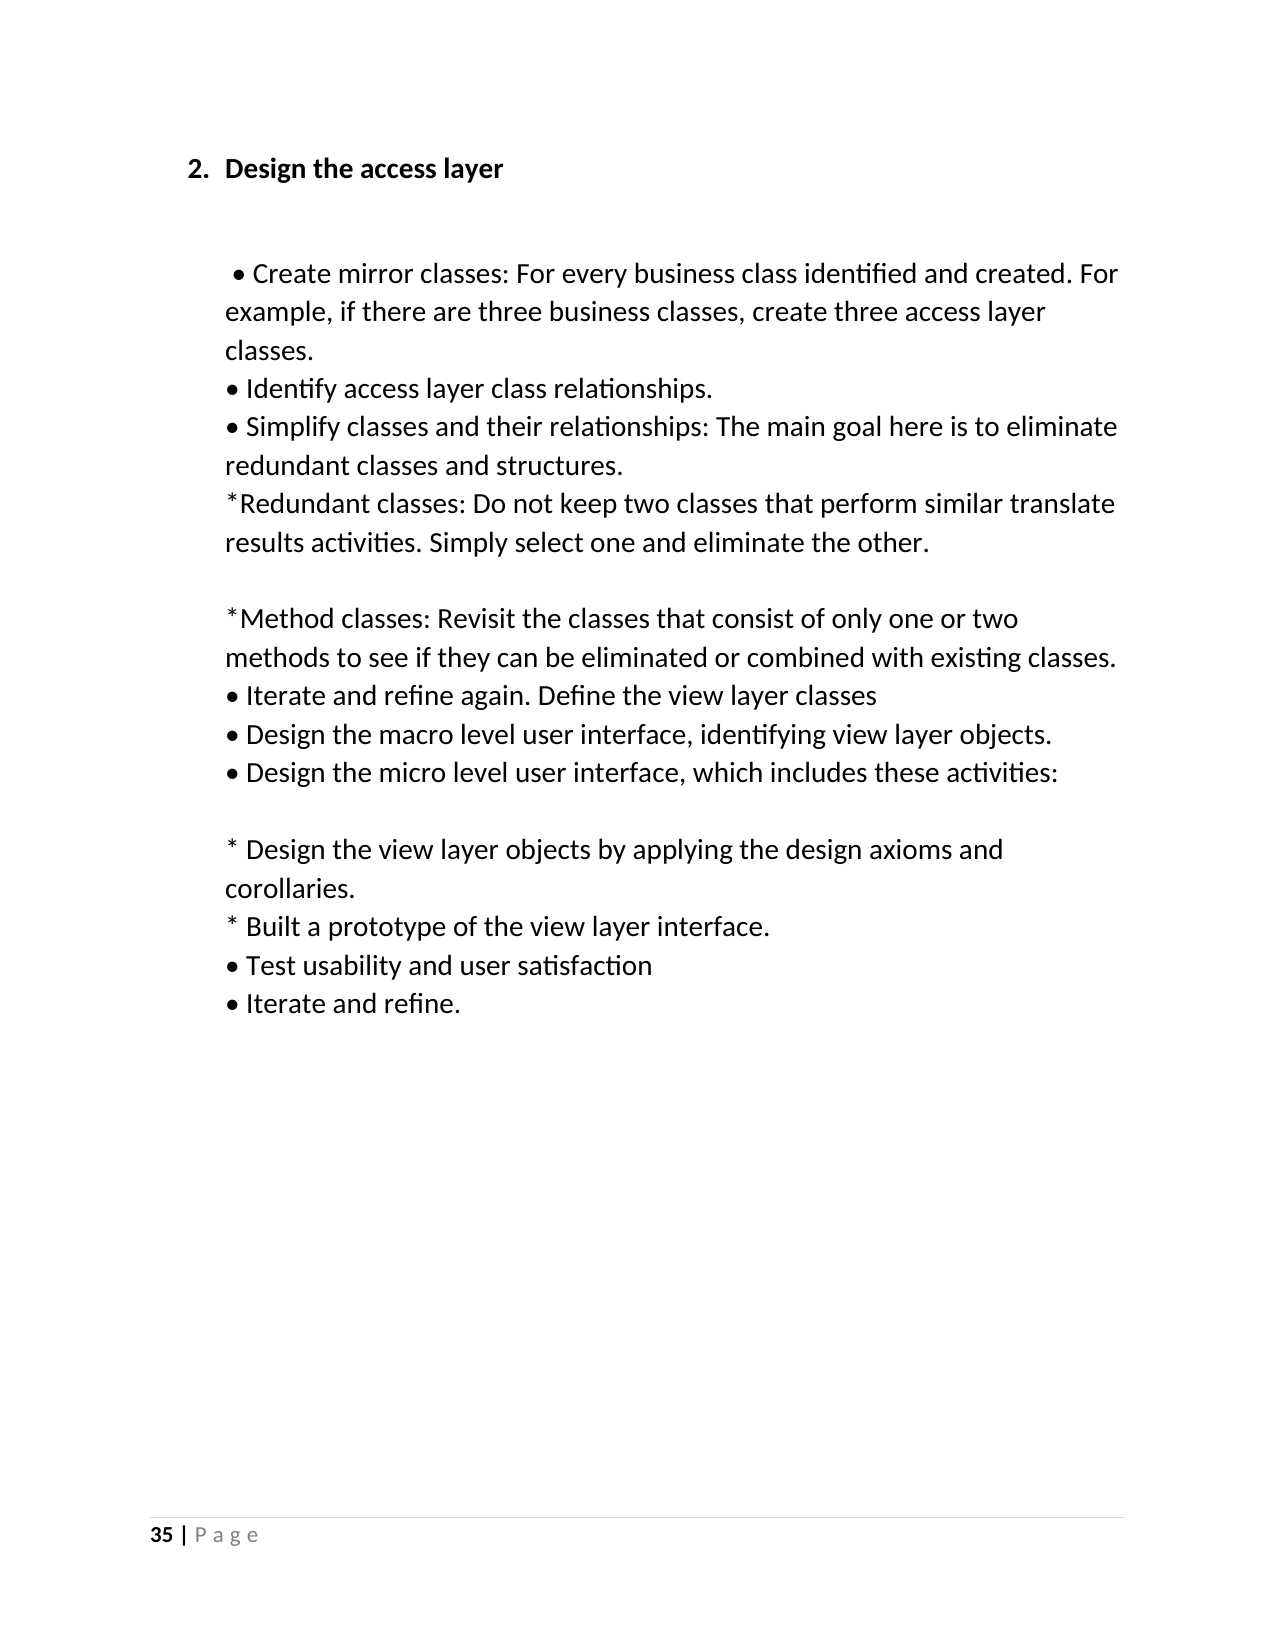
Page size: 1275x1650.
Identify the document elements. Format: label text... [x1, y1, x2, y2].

list • Design the macro level user interface, identifying view layer objects. [225, 716, 1125, 752]
list *Redundant classes: Do not keep two classes that perform similar translate results activities. Simply select one and eliminate the other. [225, 485, 1125, 559]
list • Identify access layer class relationships. [225, 370, 1125, 406]
list • Iterate and refine. [225, 985, 1125, 1021]
list * Design the view layer objects by applying the design axioms and corollaries. [225, 831, 1125, 905]
list • Iterate and refine again. Define the view layer classes [225, 677, 1125, 713]
list • Test usability and user satisfaction [225, 947, 1125, 982]
list • Simplify classes and their relationships: The main goal here is to eliminate redundant classes and structures. [225, 408, 1125, 482]
list *Method classes: Revisit the classes that consist of only one or two methods to see if they can be eliminated or combined with existing classes. [225, 601, 1125, 675]
list * Built a prototype of the view layer interface. [225, 908, 1125, 944]
list • Create mirror classes: For every business class identified and created. For example, if there are three business classes, create three access layer classes. [225, 255, 1125, 367]
list Design the access layer [187, 150, 1125, 186]
list • Design the micro level user interface, which includes these activities: [225, 754, 1125, 790]
